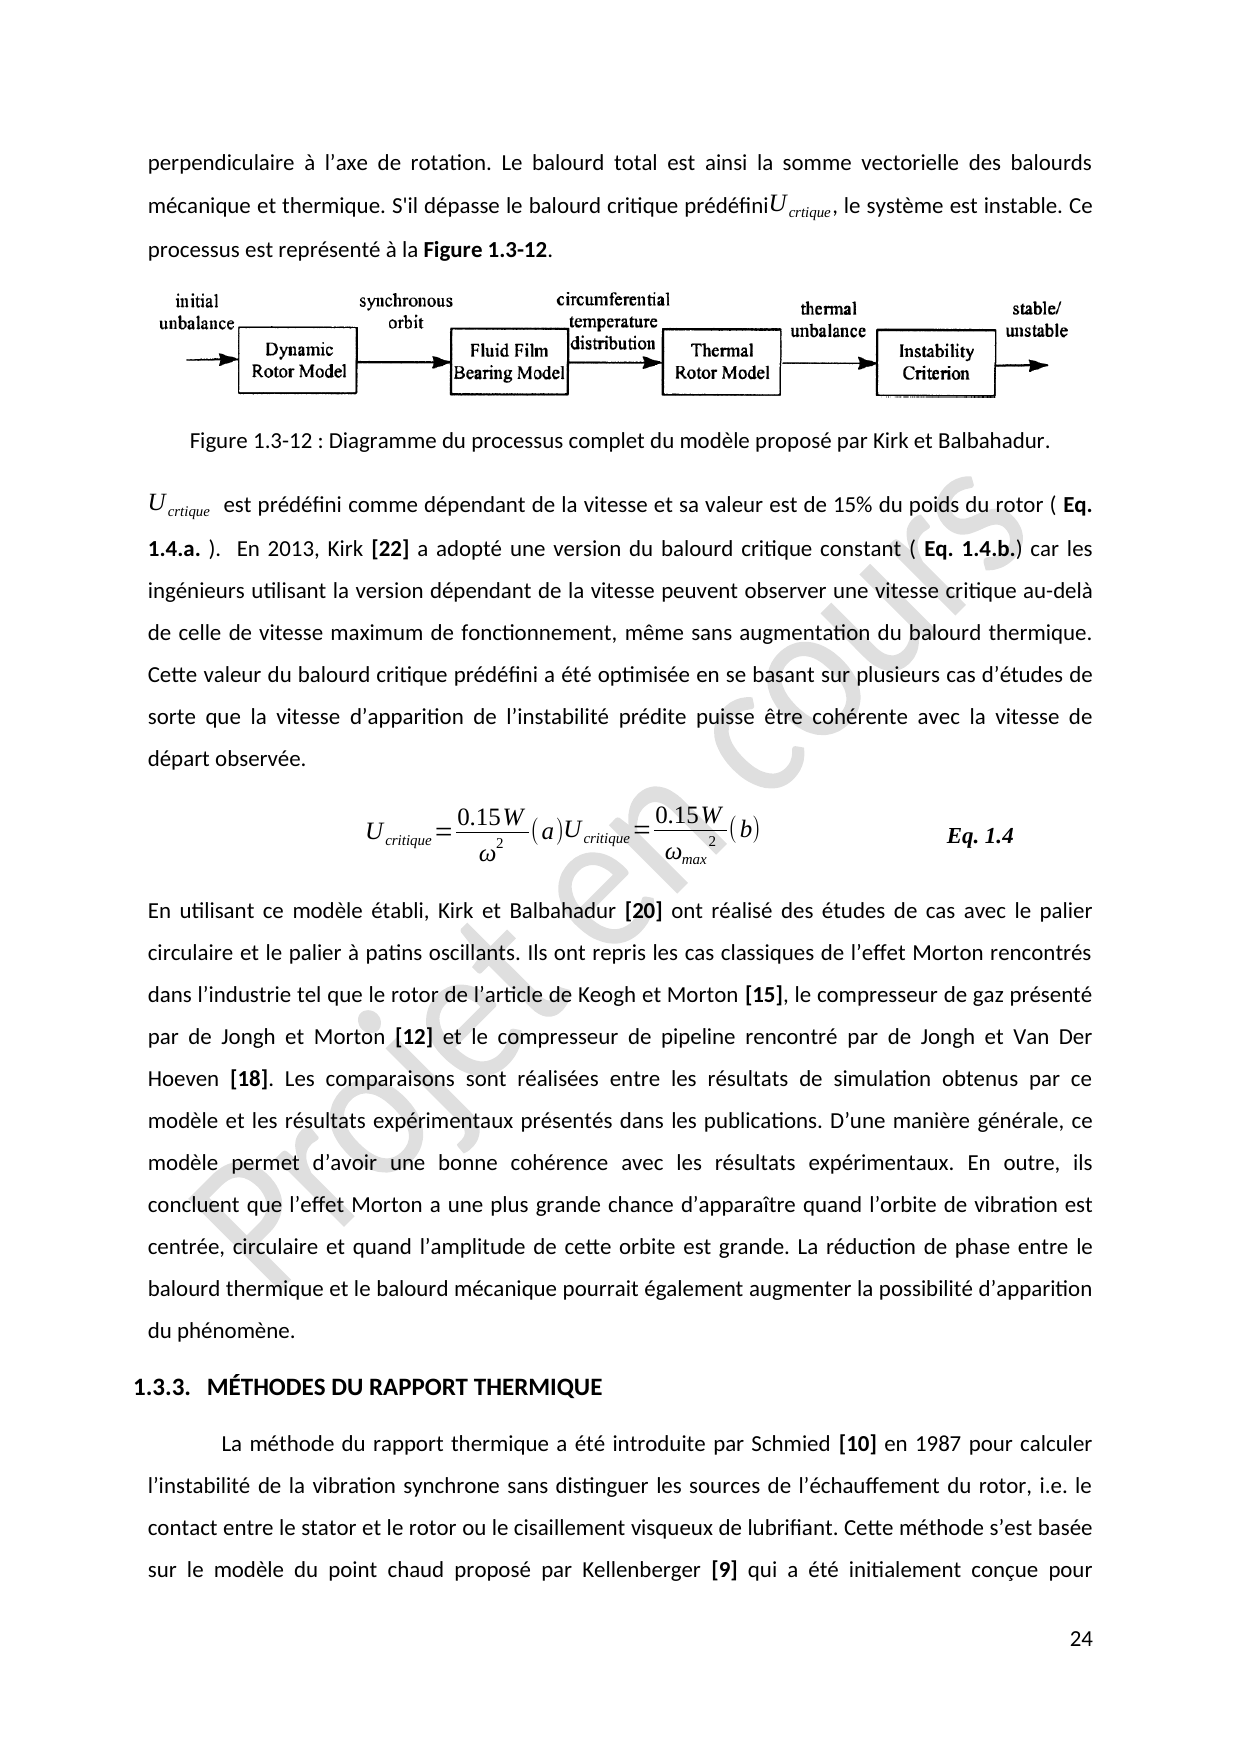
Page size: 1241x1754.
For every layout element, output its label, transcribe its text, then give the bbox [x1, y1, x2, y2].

text est prédéfini comme dépendant de la vitesse et sa valeur est de 15% du poids du rotor ( Eq. 1.4.a. ). En 2013, Kirk [22] a adopté une version du balourd critique constant ( Eq. 1.4.b.) car les ingénieurs utilisant la version dépendant de la vitesse peuvent observer une vitesse critique au-delà de celle de vitesse maximum de fonctionnement, même sans augmentation du balourd thermique. Cette valeur du balourd critique prédéfini a été optimisée en se basant sur plusieurs cas d’études de sorte que la vitesse d’apparition de l’instabilité prédite puisse être cohérente avec la vitesse de départ observée. [148, 489, 1093, 772]
picture [147, 276, 1093, 412]
table_header [939, 786, 1053, 897]
table_header [188, 786, 939, 897]
text En utilisant ce modèle établi, Kirk et Balbahadur [20] ont réalisé des études de cas avec le palier circulaire et le palier à patins oscillants. Ils ont repris les cas classiques de l’effet Morton rencontrés dans l’industrie tel que le rotor de l’article de Keogh et Morton [15], le compresseur de gaz présenté par de Jongh et Morton [12] et le compresseur de pipeline rencontré par de Jongh et Van Der Hoeven [18]. Les comparaisons sont réalisées entre les résultats de simulation obtenus par ce modèle et les résultats expérimentaux présentés dans les publications. D’une manière générale, ce modèle permet d’avoir une bonne cohérence avec les résultats expérimentaux. En outre, ils concluent que l’effet Morton a une plus grande chance d’apparaître quand l’orbite de vibration est centrée, circulaire et quand l’amplitude de cette orbite est grande. La réduction de phase entre le balourd thermique et le balourd mécanique pourrait également augmenter la possibilité d’apparition du phénomène. [148, 897, 1093, 1344]
subtitle Méthodes du rapport thermique [133, 1371, 1093, 1401]
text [148, 148, 1093, 263]
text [148, 1429, 1093, 1583]
